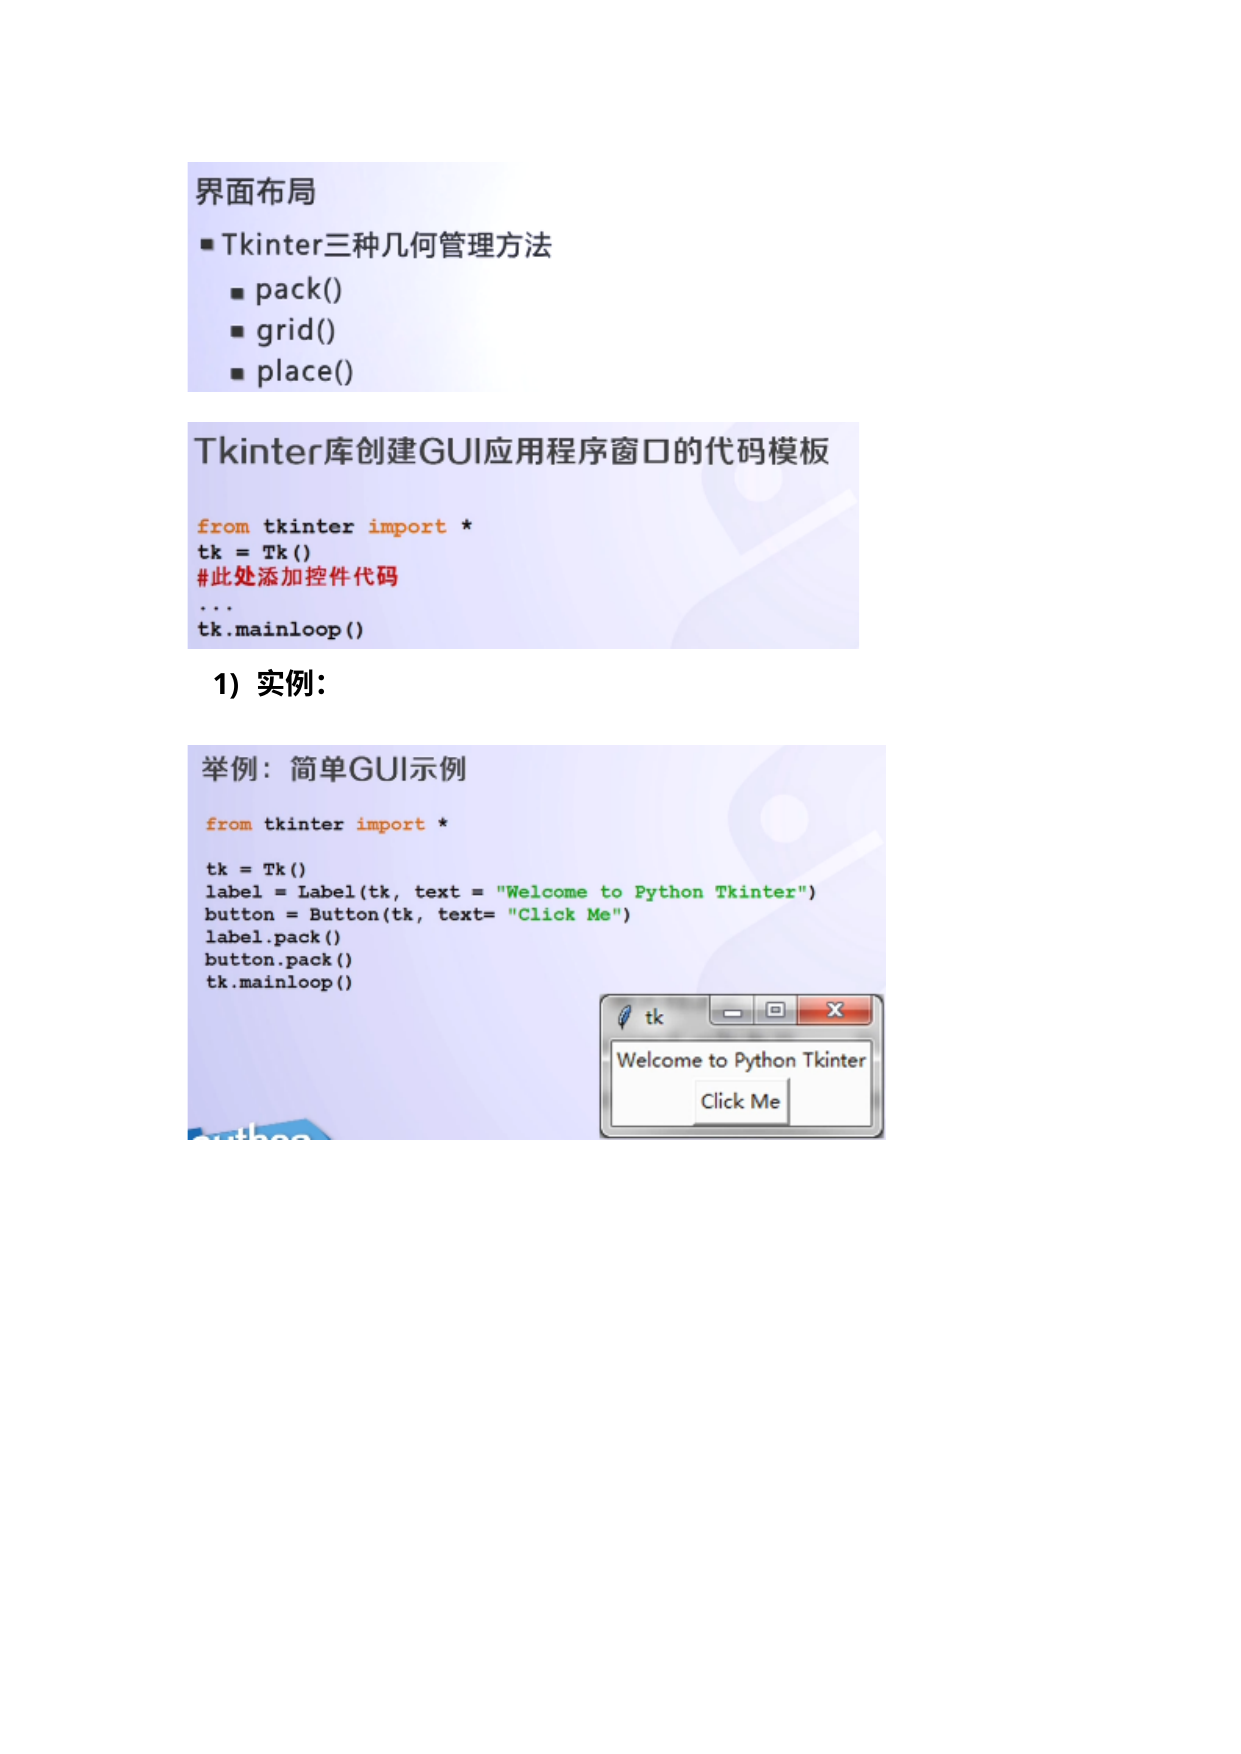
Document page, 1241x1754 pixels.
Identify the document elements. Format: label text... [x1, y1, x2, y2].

subtitle 实例： [212, 649, 1028, 714]
picture [187, 162, 605, 392]
picture [187, 422, 860, 649]
picture [187, 745, 886, 1140]
